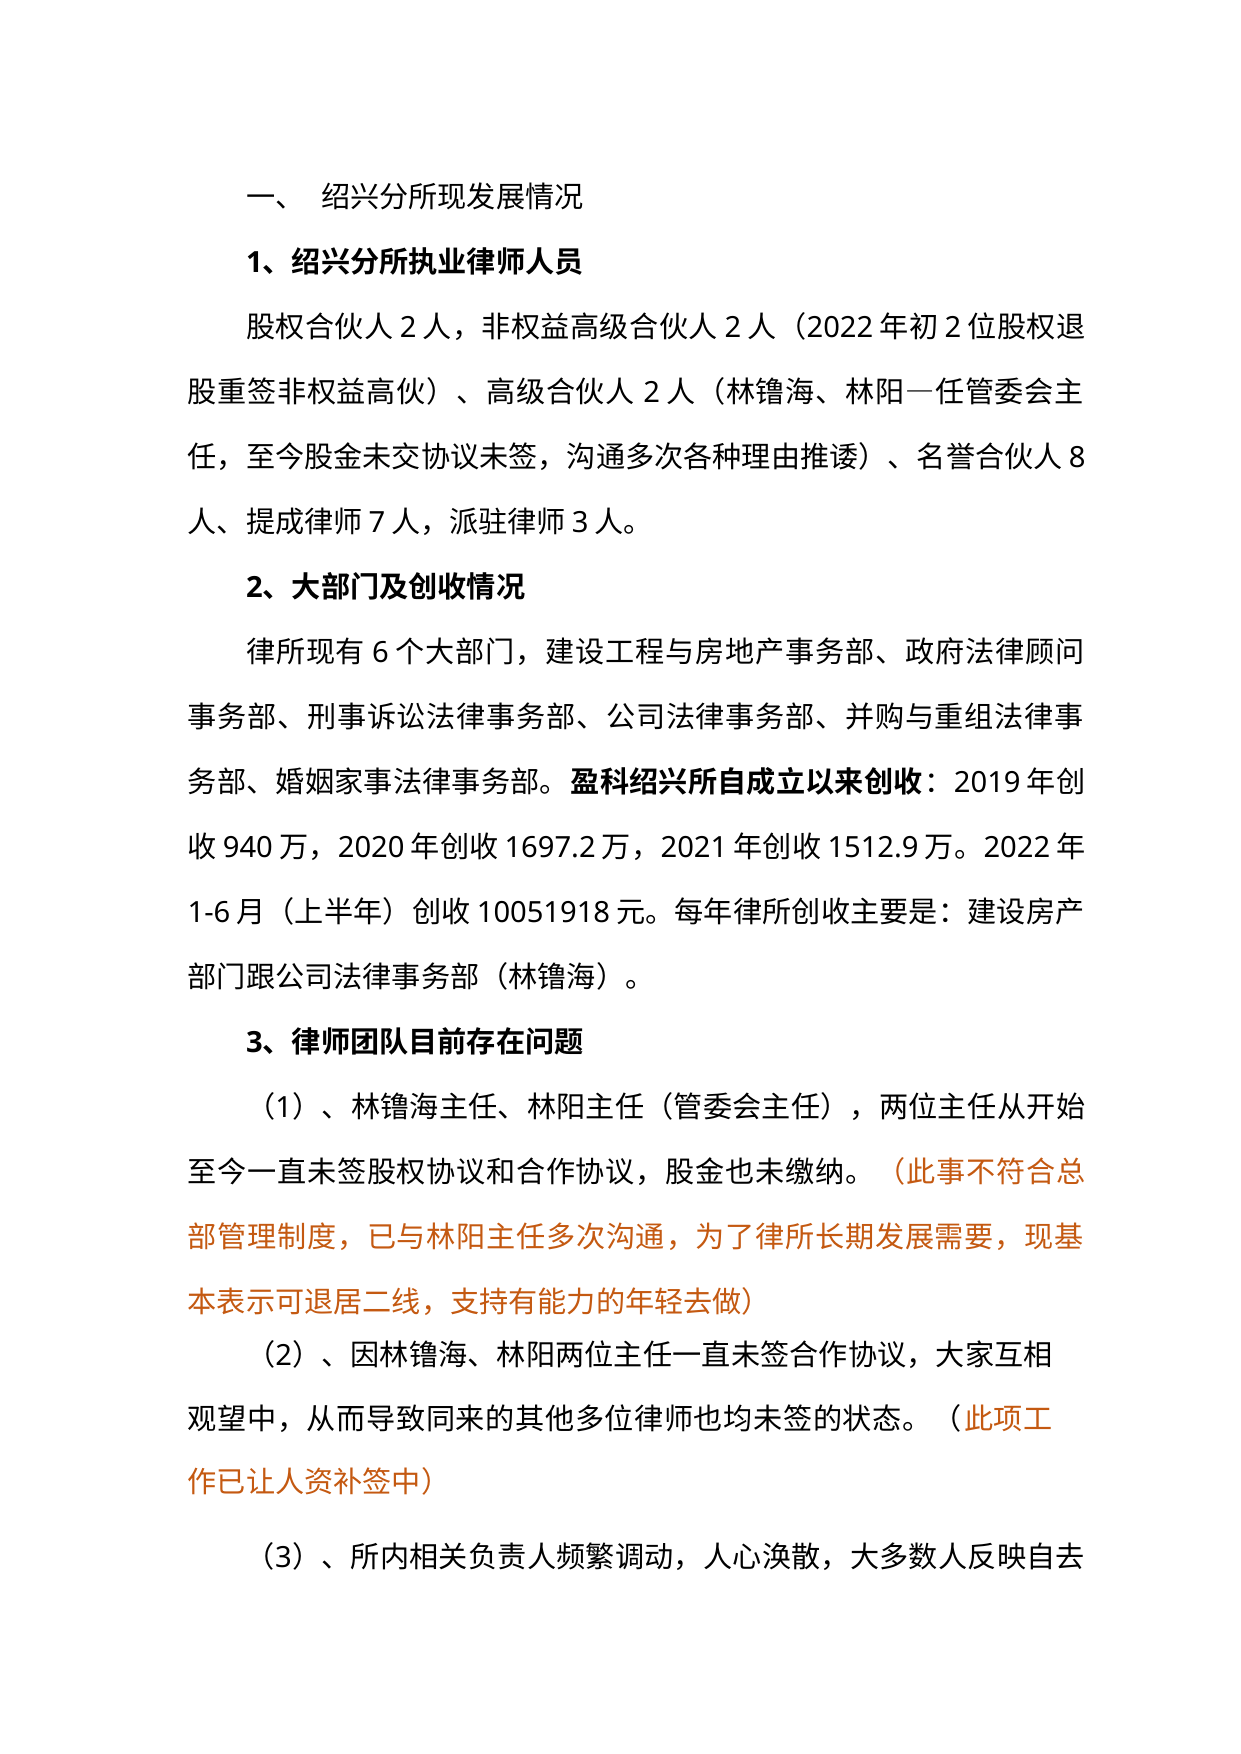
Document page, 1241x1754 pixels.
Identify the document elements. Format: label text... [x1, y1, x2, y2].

list 绍兴分所现发展情况 [246, 162, 1085, 227]
list 股权合伙人2人，非权益高级合伙人2人（2022年初2位股权退股重签非权益高伙）、高级合伙人2人（林镥海、林阳—任管委会主任，至今股金未交协议未签，沟通多次各种理由推诿）、名誉合伙人8人、提成律师7人，派驻律师3人。 [187, 292, 1085, 552]
list 律所现有6个大部门，建设工程与房地产事务部、政府法律顾问事务部、刑事诉讼法律事务部、公司法律事务部、并购与重组法律事务部、婚姻家事法律事务部。盈科绍兴所自成立以来创收：2019年创收940万，2020年创收1697.2万，2021年创收1512.9万。2022年1-6月（上半年）创收10051918元。每年律所创收主要是：建设房产部门跟公司法律事务部（林镥海）。 [187, 617, 1085, 1007]
list 2、大部门及创收情况 [187, 552, 1085, 617]
text （1）、林镥海主任、林阳主任（管委会主任），两位主任从开始至今一直未签股权协议和合作协议，股金也未缴纳。（此事不符合总部管理制度，已与林阳主任多次沟通，为了律所长期发展需要，现基本表示可退居二线，支持有能力的年轻去做） [187, 1072, 1085, 1332]
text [202, 1522, 1085, 1587]
text 1、绍兴分所执业律师人员 [246, 227, 1085, 292]
text （2）、因林镥海、林阳两位主任一直未签合作协议，大家互相观望中，从而导致同来的其他多位律师也均未签的状态。（此项工作已让人资补签中） [187, 1332, 1053, 1501]
text 3、律师团队目前存在问题 [187, 1007, 1085, 1072]
